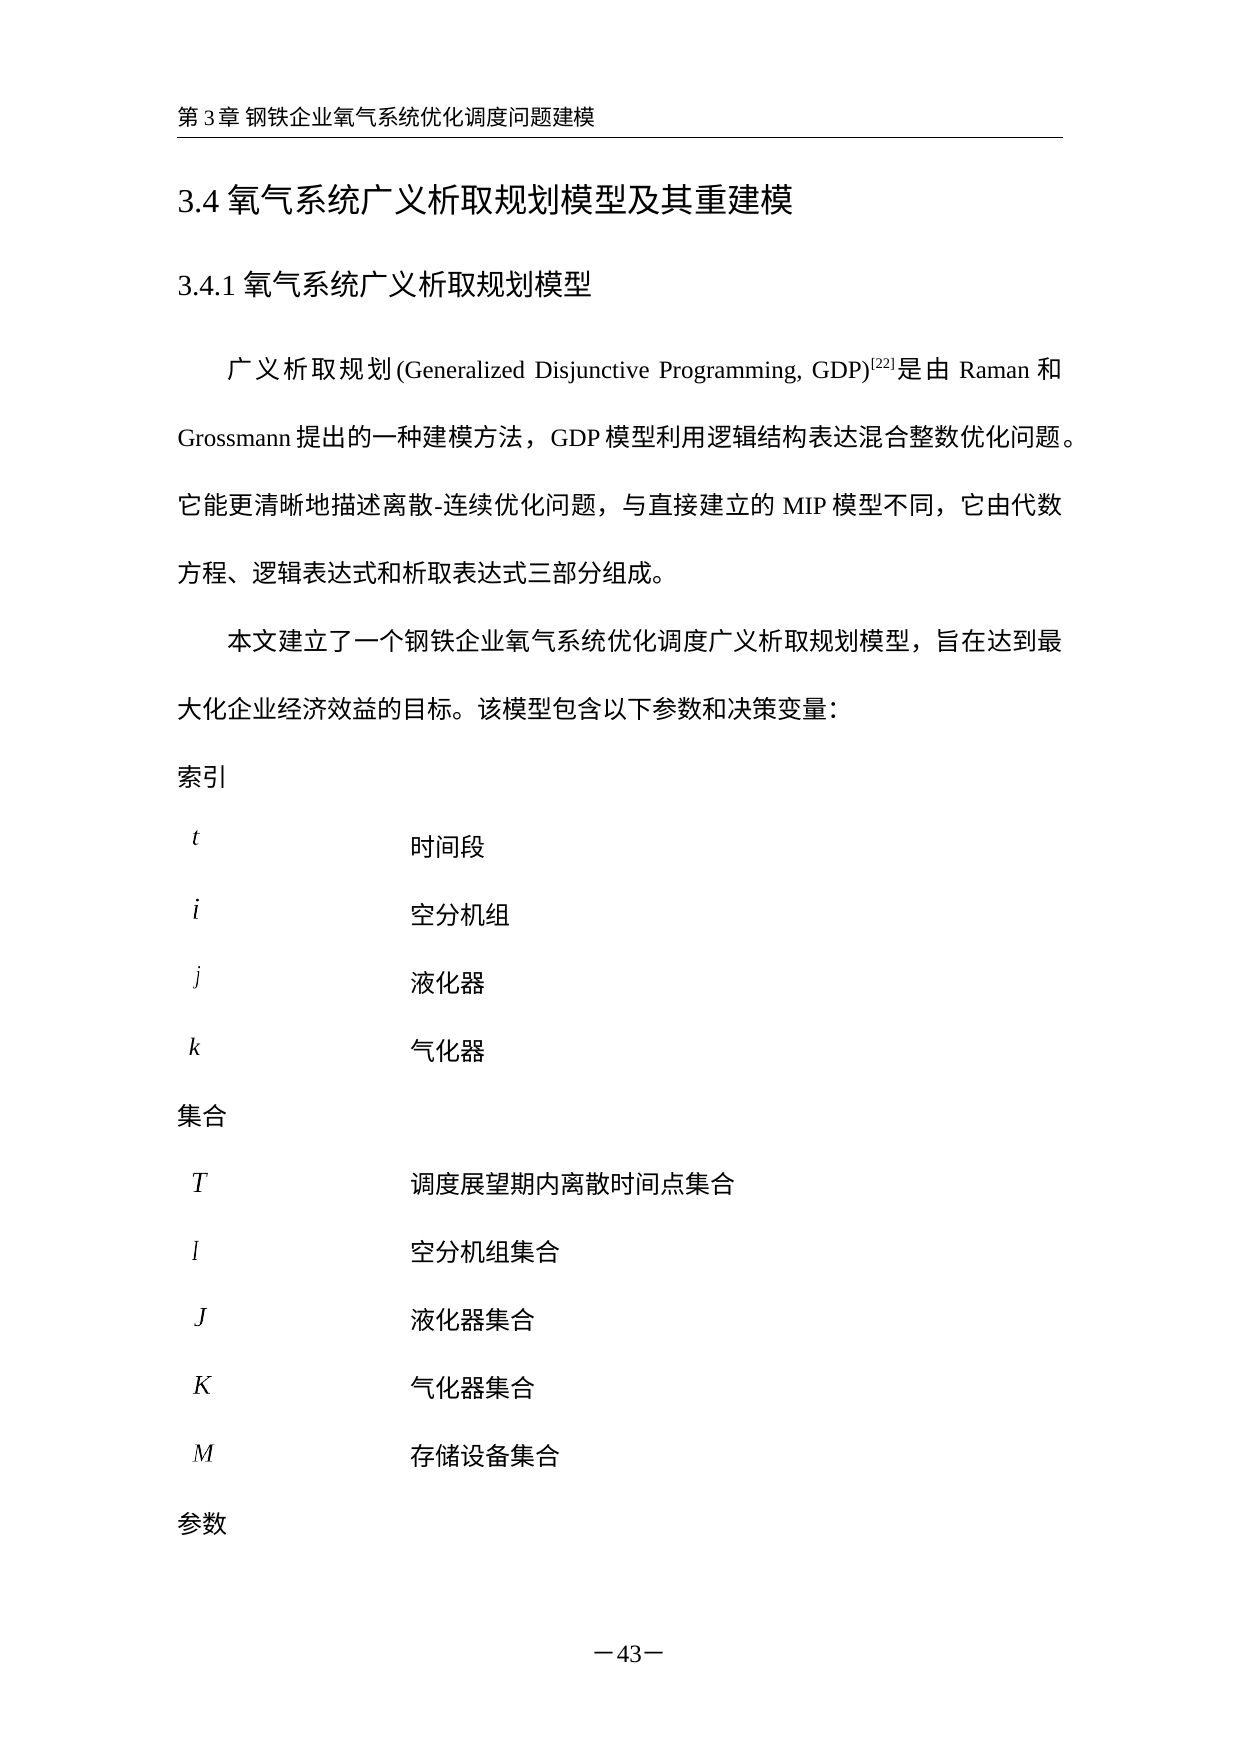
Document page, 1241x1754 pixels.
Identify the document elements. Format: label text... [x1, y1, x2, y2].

table_cell [177, 1353, 398, 1420]
table_header 时间段 [399, 809, 1063, 877]
table_cell 气化器 [399, 1013, 1063, 1081]
table_cell 存储设备集合 [399, 1420, 1063, 1488]
table_cell 空分机组 [399, 877, 1063, 945]
subtitle 3.4 氧气系统广义析取规划模型及其重建模 [177, 164, 1063, 232]
table_cell [177, 1217, 398, 1284]
table_cell 气化器集合 [399, 1353, 1063, 1420]
table_header 调度展望期内离散时间点集合 [399, 1149, 1063, 1217]
subtitle 3.4.1 氧气系统广义析取规划模型 [177, 249, 1063, 317]
text 本文建立了一个钢铁企业氧气系统优化调度广义析取规划模型，旨在达到最大化企业经济效益的目标。该模型包含以下参数和决策变量： [177, 605, 1063, 741]
table_cell [177, 1420, 398, 1488]
text 广义析取规划(Generalized Disjunctive Programming, GDP)[22]是由Raman和Grossmann提出的一种建模方法，GDP模型利用逻辑结构表达混合整数优化问题。它能更清晰地描述离散-连续优化问题，与直接建立的MIP模型不同，它由代数方程、逻辑表达式和析取表达式三部分组成。 [177, 334, 1063, 605]
table_cell k [177, 1013, 398, 1081]
table_header [177, 809, 398, 877]
table_cell [177, 945, 398, 1013]
text 参数 [177, 1488, 1063, 1556]
table_cell 空分机组集合 [399, 1217, 1063, 1284]
text 索引 [177, 741, 1063, 809]
table_header [177, 1149, 398, 1217]
text 集合 [177, 1081, 1063, 1149]
table_cell 液化器 [399, 945, 1063, 1013]
table_cell [177, 877, 398, 945]
table_cell [177, 1285, 398, 1352]
table_cell 液化器集合 [399, 1285, 1063, 1352]
